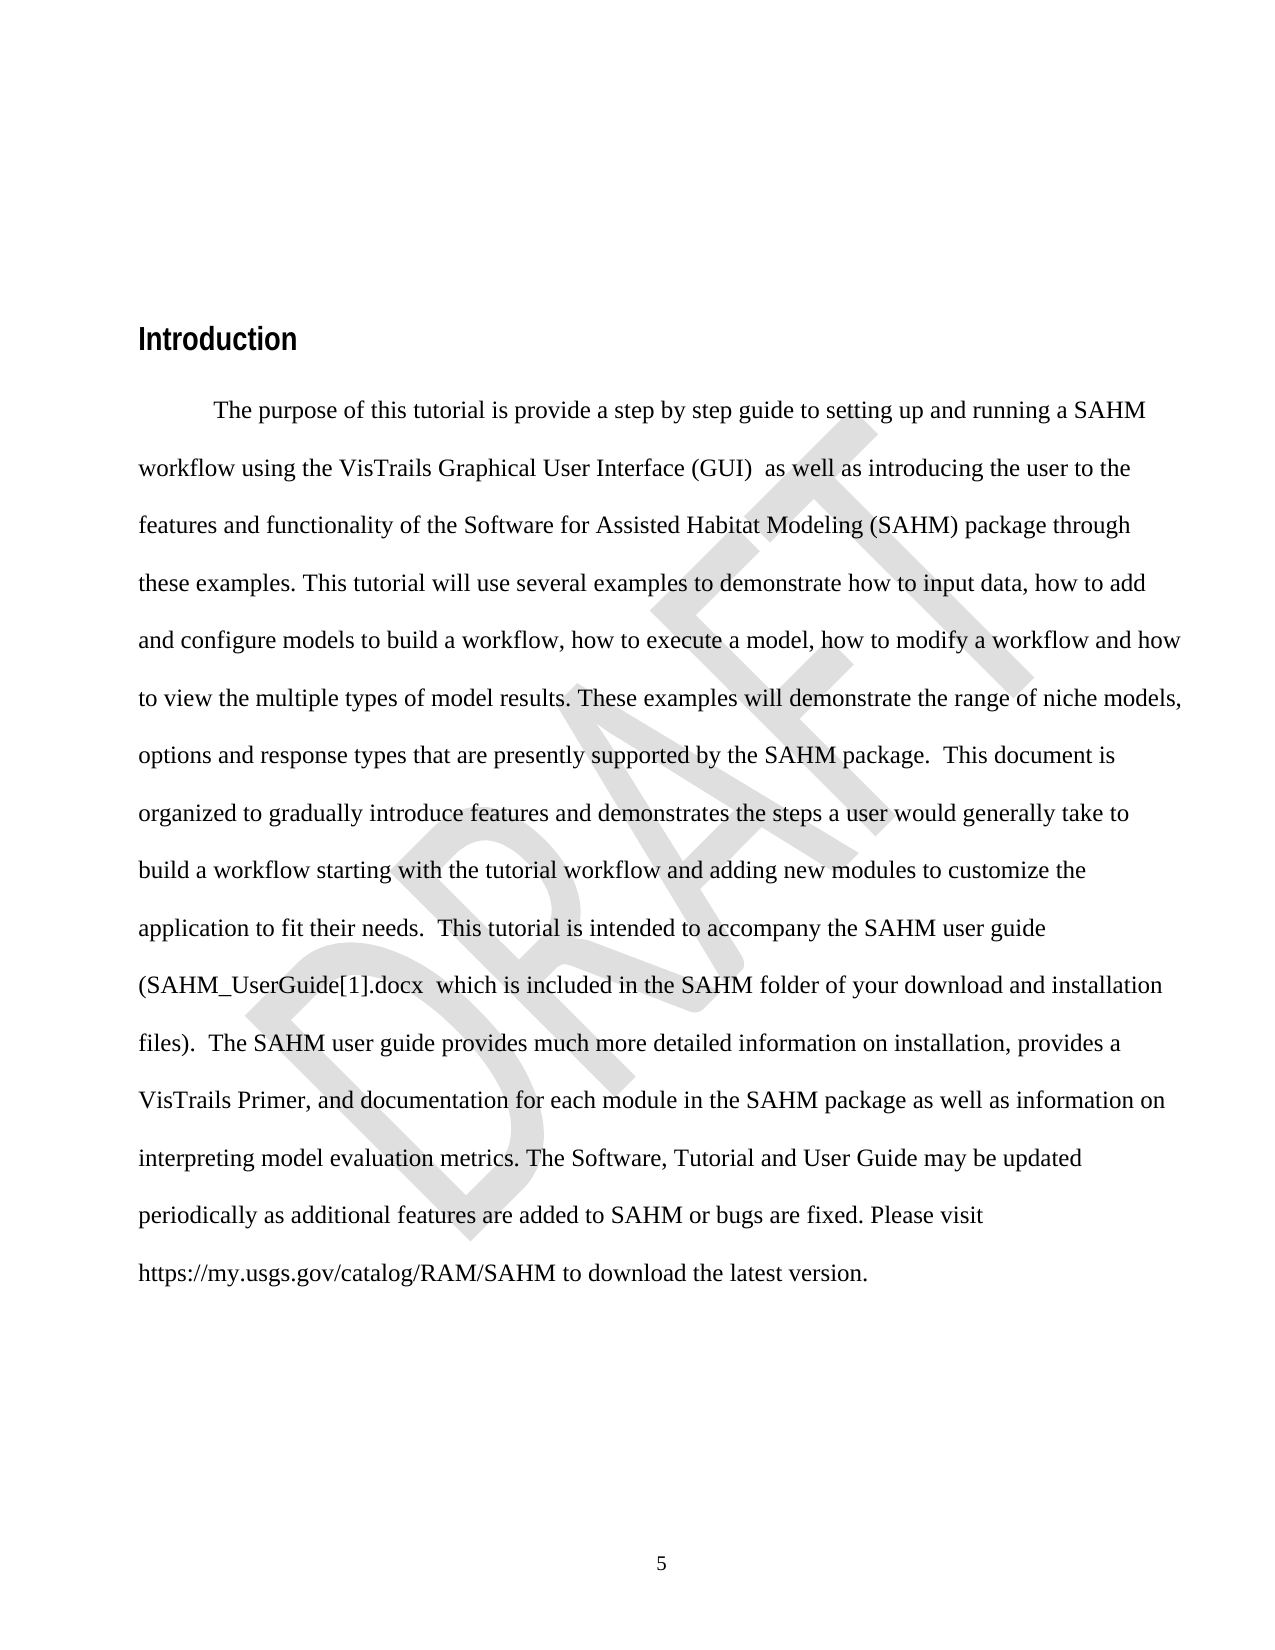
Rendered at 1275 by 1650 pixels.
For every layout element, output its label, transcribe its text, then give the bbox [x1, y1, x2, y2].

subtitle Introduction [138, 319, 1185, 357]
text The purpose of this tutorial is provide a step by step guide to setting up and running a SAHM workflow using the VisTrails Graphical User Interface (GUI) as well as introducing the user to the features and functionality of the Software for Assisted Habitat Modeling (SAHM) package through these examples. This tutorial will use several examples to demonstrate how to input data, how to add and configure models to build a workflow, how to execute a model, how to modify a workflow and how to view the multiple types of model results. These examples will demonstrate the range of niche models, options and response types that are presently supported by the SAHM package. This document is organized to gradually introduce features and demonstrates the steps a user would generally take to build a workflow starting with the tutorial workflow and adding new modules to customize the application to fit their needs. This tutorial is intended to accompany the SAHM user guide (SAHM_UserGuide[1].docx which is included in the SAHM folder of your download and installation files). The SAHM user guide provides much more detailed information on installation, provides a VisTrails Primer, and documentation for each module in the SAHM package as well as information on interpreting model evaluation metrics. The Software, Tutorial and User Guide may be updated periodically as additional features are added to SAHM or bugs are fixed. Please visit https://my.usgs.gov/catalog/RAM/SAHM to download the latest version. [138, 396, 1185, 1287]
